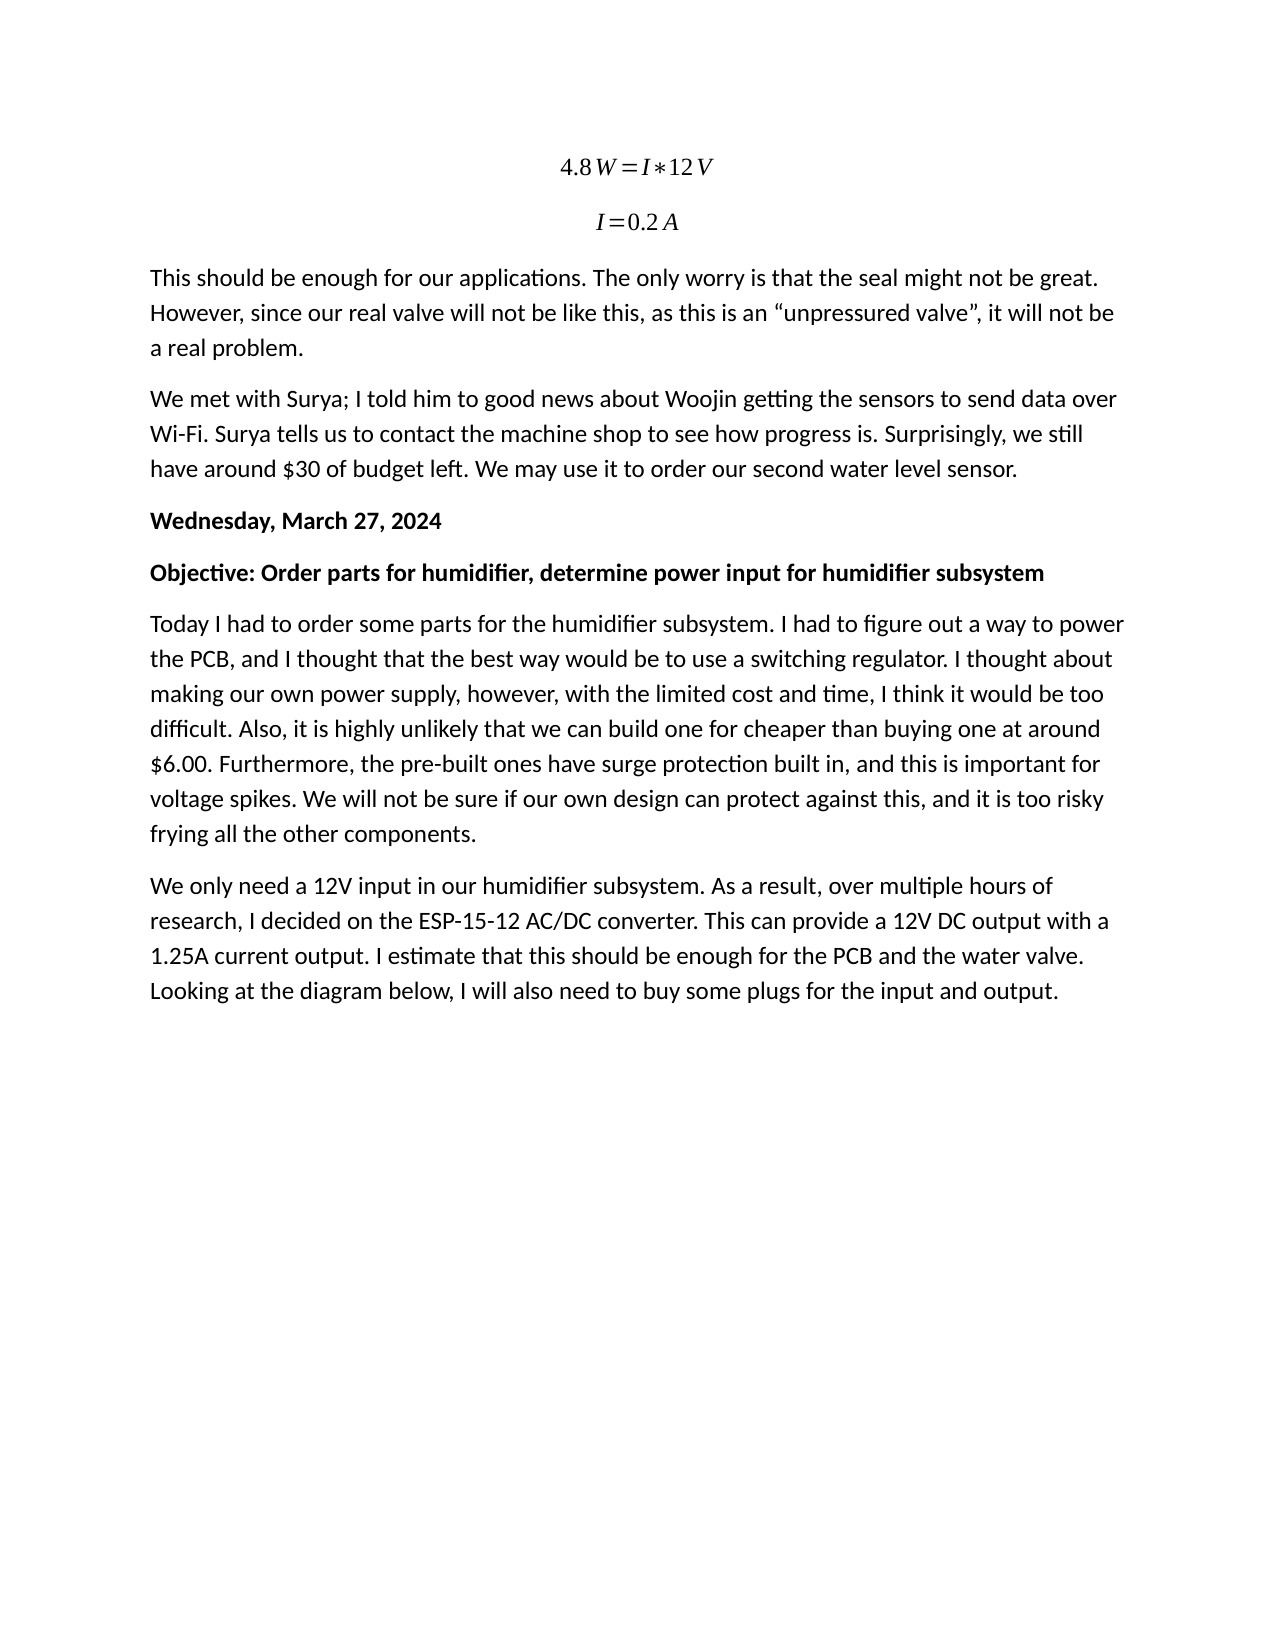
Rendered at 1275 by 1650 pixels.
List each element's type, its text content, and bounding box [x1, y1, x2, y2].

text Objective: Order parts for humidifier, determine power input for humidifier subsystem [150, 557, 1125, 587]
text We met with Surya; I told him to good news about Woojin getting the sensors to send data over Wi-Fi. Surya tells us to contact the machine shop to see how progress is. Surprisingly, we still have around $30 of budget left. We may use it to order our second water level sensor. [150, 383, 1125, 484]
text Today I had to order some parts for the humidifier subsystem. I had to figure out a way to power the PCB, and I thought that the best way would be to use a switching regulator. I thought about making our own power supply, however, with the limited cost and time, I think it would be too difficult. Also, it is highly unlikely that we can build one for cheaper than buying one at around $6.00. Furthermore, the pre-built ones have surge protection built in, and this is important for voltage spikes. We will not be sure if our own design can protect against this, and it is too risky frying all the other components. [150, 608, 1125, 849]
text Wednesday, March 27, 2024 [150, 505, 1125, 536]
text This should be enough for our applications. The only worry is that the seal might not be great. However, since our real valve will not be like this, as this is an “unpressured valve”, it will not be a real problem. [150, 262, 1125, 362]
text We only need a 12V input in our humidifier subsystem. As a result, over multiple hours of research, I decided on the ESP-15-12 AC/DC converter. This can provide a 12V DC output with a 1.25A current output. I estimate that this should be enough for the PCB and the water valve. Looking at the diagram below, I will also need to buy some plugs for the input and output. [150, 870, 1125, 1006]
